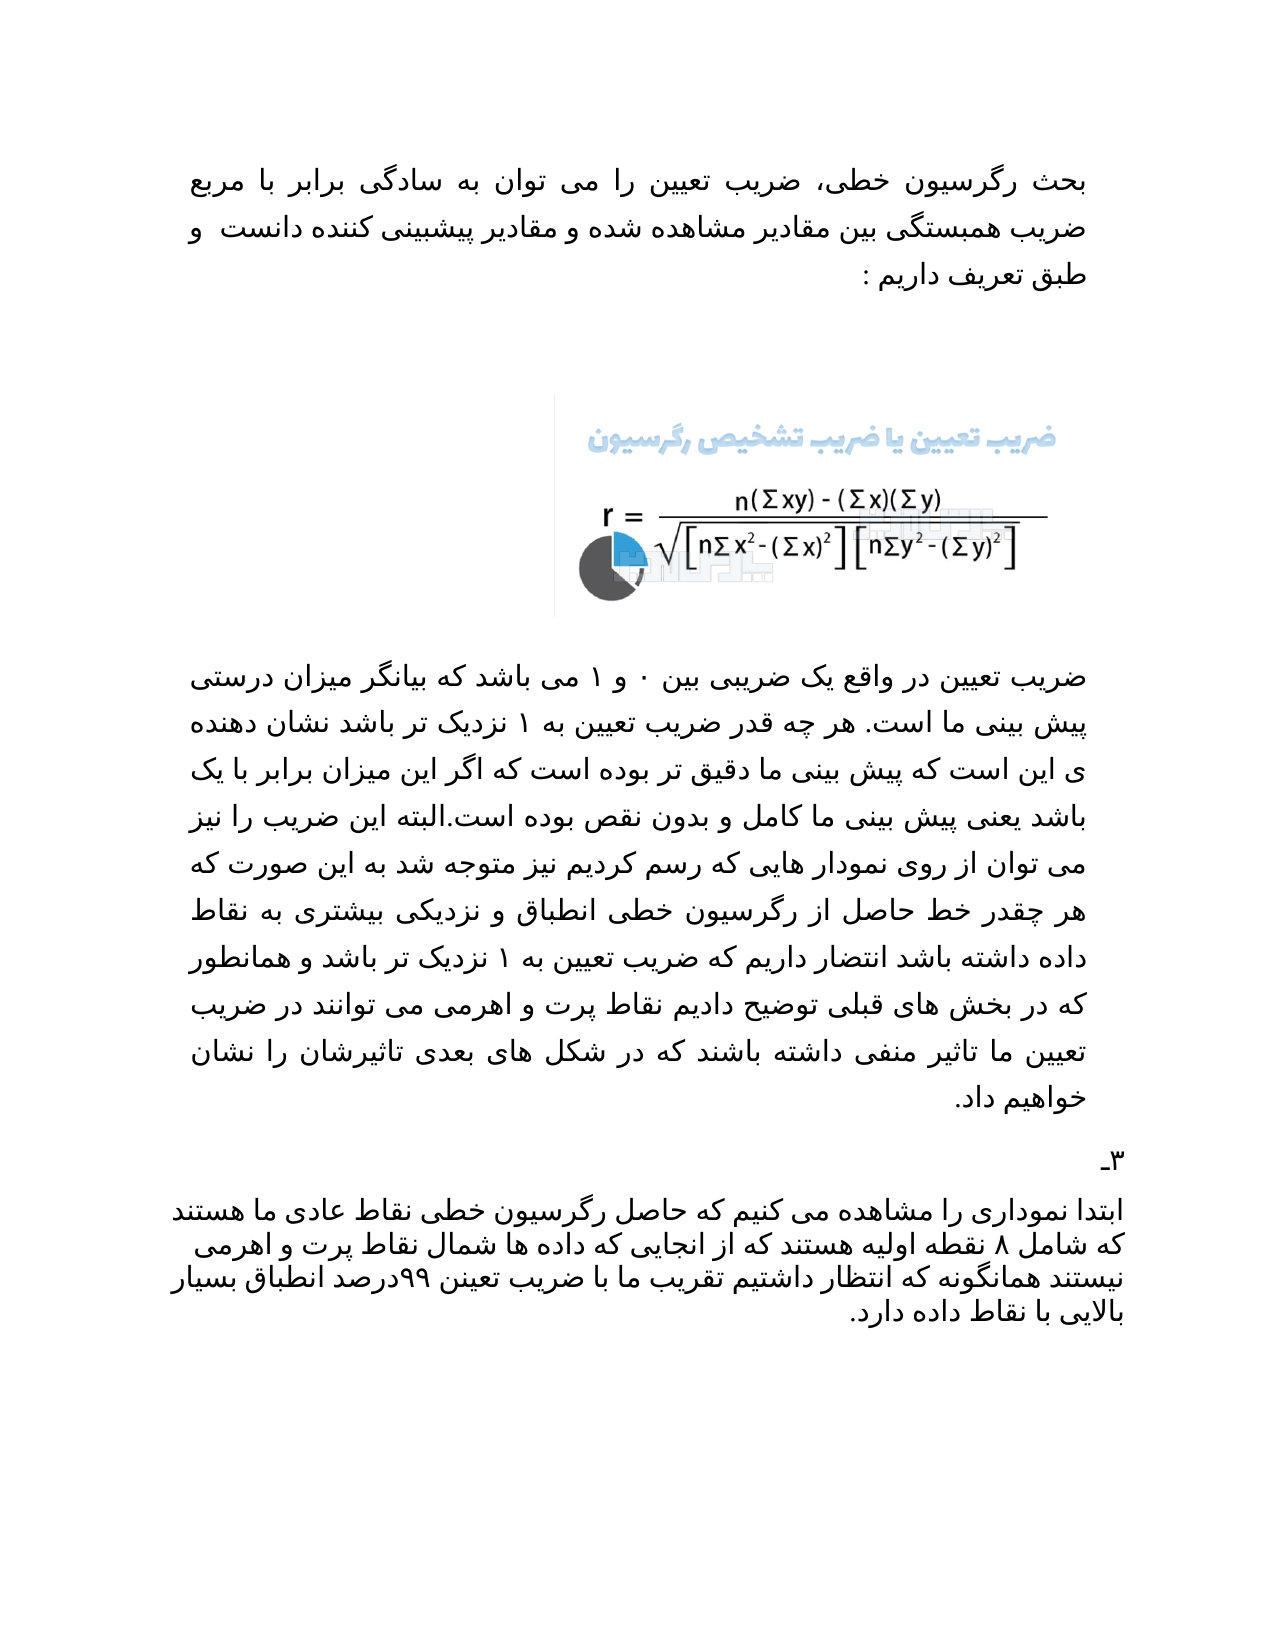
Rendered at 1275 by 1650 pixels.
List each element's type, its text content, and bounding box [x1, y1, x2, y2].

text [189, 150, 1087, 291]
text ابتدا نموداری را مشاهده می کنیم که حاصل رگرسیون خطی نقاط عادی ما هستند که شامل ۸ نقطه اولیه هستند که از انجایی که داده ها شمال نقاط پرت و اهرمی نیستند همانگونه که انتظار داشتیم تقریب ما با ضریب تعینن ۹۹درصد انطباق بسیار بالایی با نقاط داده دارد. [150, 1193, 1125, 1328]
picture [551, 395, 1088, 617]
text ۳ـ [150, 1143, 1125, 1177]
text ضریب تعیین در واقع یک ضریبی بین ۰ و ۱ می باشد که بیانگر میزان درستی پیش بینی ما است. هر چه قدر ضریب تعیین به ۱ نزدیک تر باشد نشان دهنده ی این است که پیش بینی ما دقیق تر بوده است که اگر این میزان برابر با یک باشد یعنی پیش بینی ما کامل و بدون نقص بوده است.البته این ضریب را نیز می توان از روی نمودار هایی که رسم کردیم نیز متوجه شد به این صورت که هر چقدر خط حاصل از رگرسیون خطی انطباق و نزدیکی بیشتری به نقاط داده داشته باشد انتضار داریم که ضریب تعیین به ۱ نزدیک تر باشد و همانطور که در بخش های قبلی توضیح دادیم نقاط پرت و اهرمی می توانند در ضریب تعیین ما تاثیر منفی داشته باشند که در شکل های بعدی تاثیرشان را نشان خواهیم داد. [189, 645, 1087, 1114]
